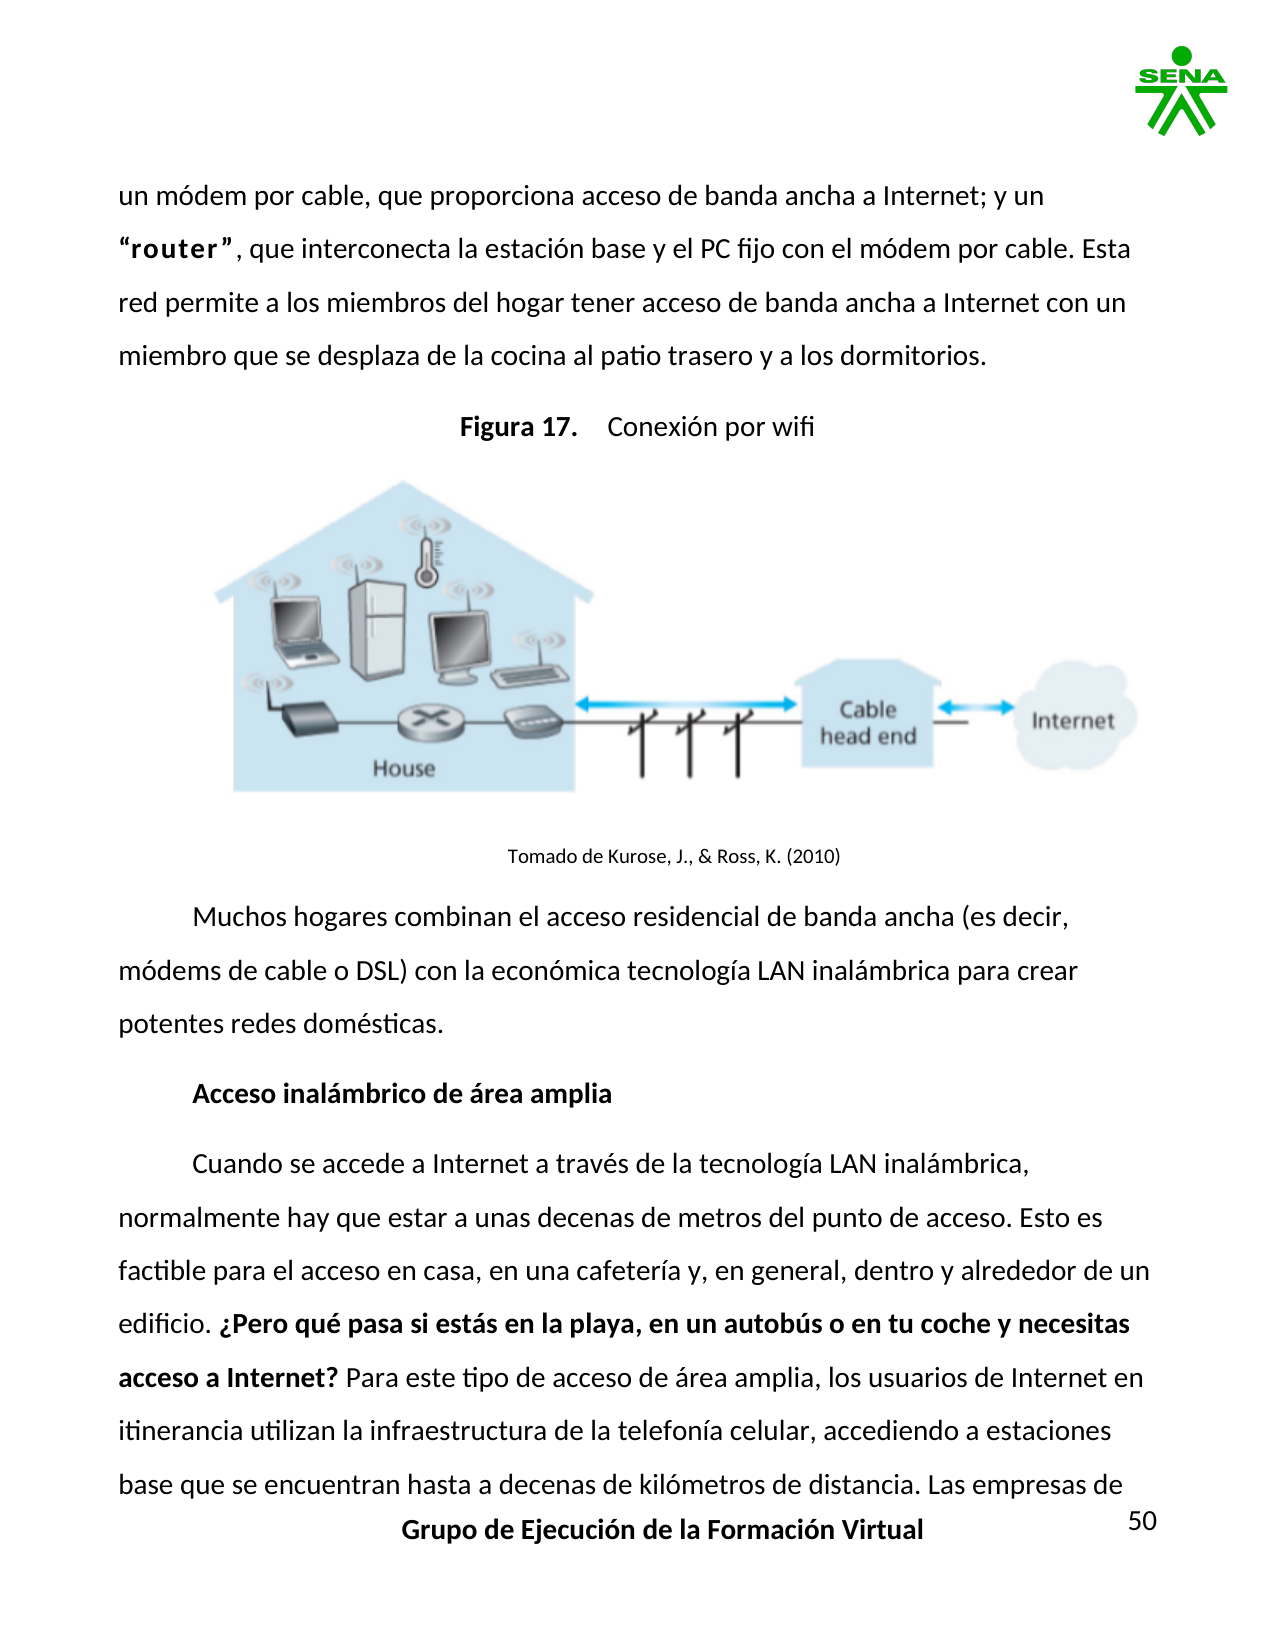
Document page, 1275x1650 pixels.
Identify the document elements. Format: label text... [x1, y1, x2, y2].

text Conexión por wifi [118, 408, 1157, 443]
picture [1135, 46, 1228, 136]
text Muchos hogares combinan el acceso residencial de banda ancha (es decir, módems de cable o DSL) con la económica tecnología LAN inalámbrica para crear potentes redes domésticas. [118, 898, 1157, 1041]
picture [204, 477, 1145, 809]
text Tomado de Kurose, J., & Ross, K. (2010) [118, 843, 1157, 869]
text Acceso inalámbrico de área amplia [118, 1075, 1157, 1111]
